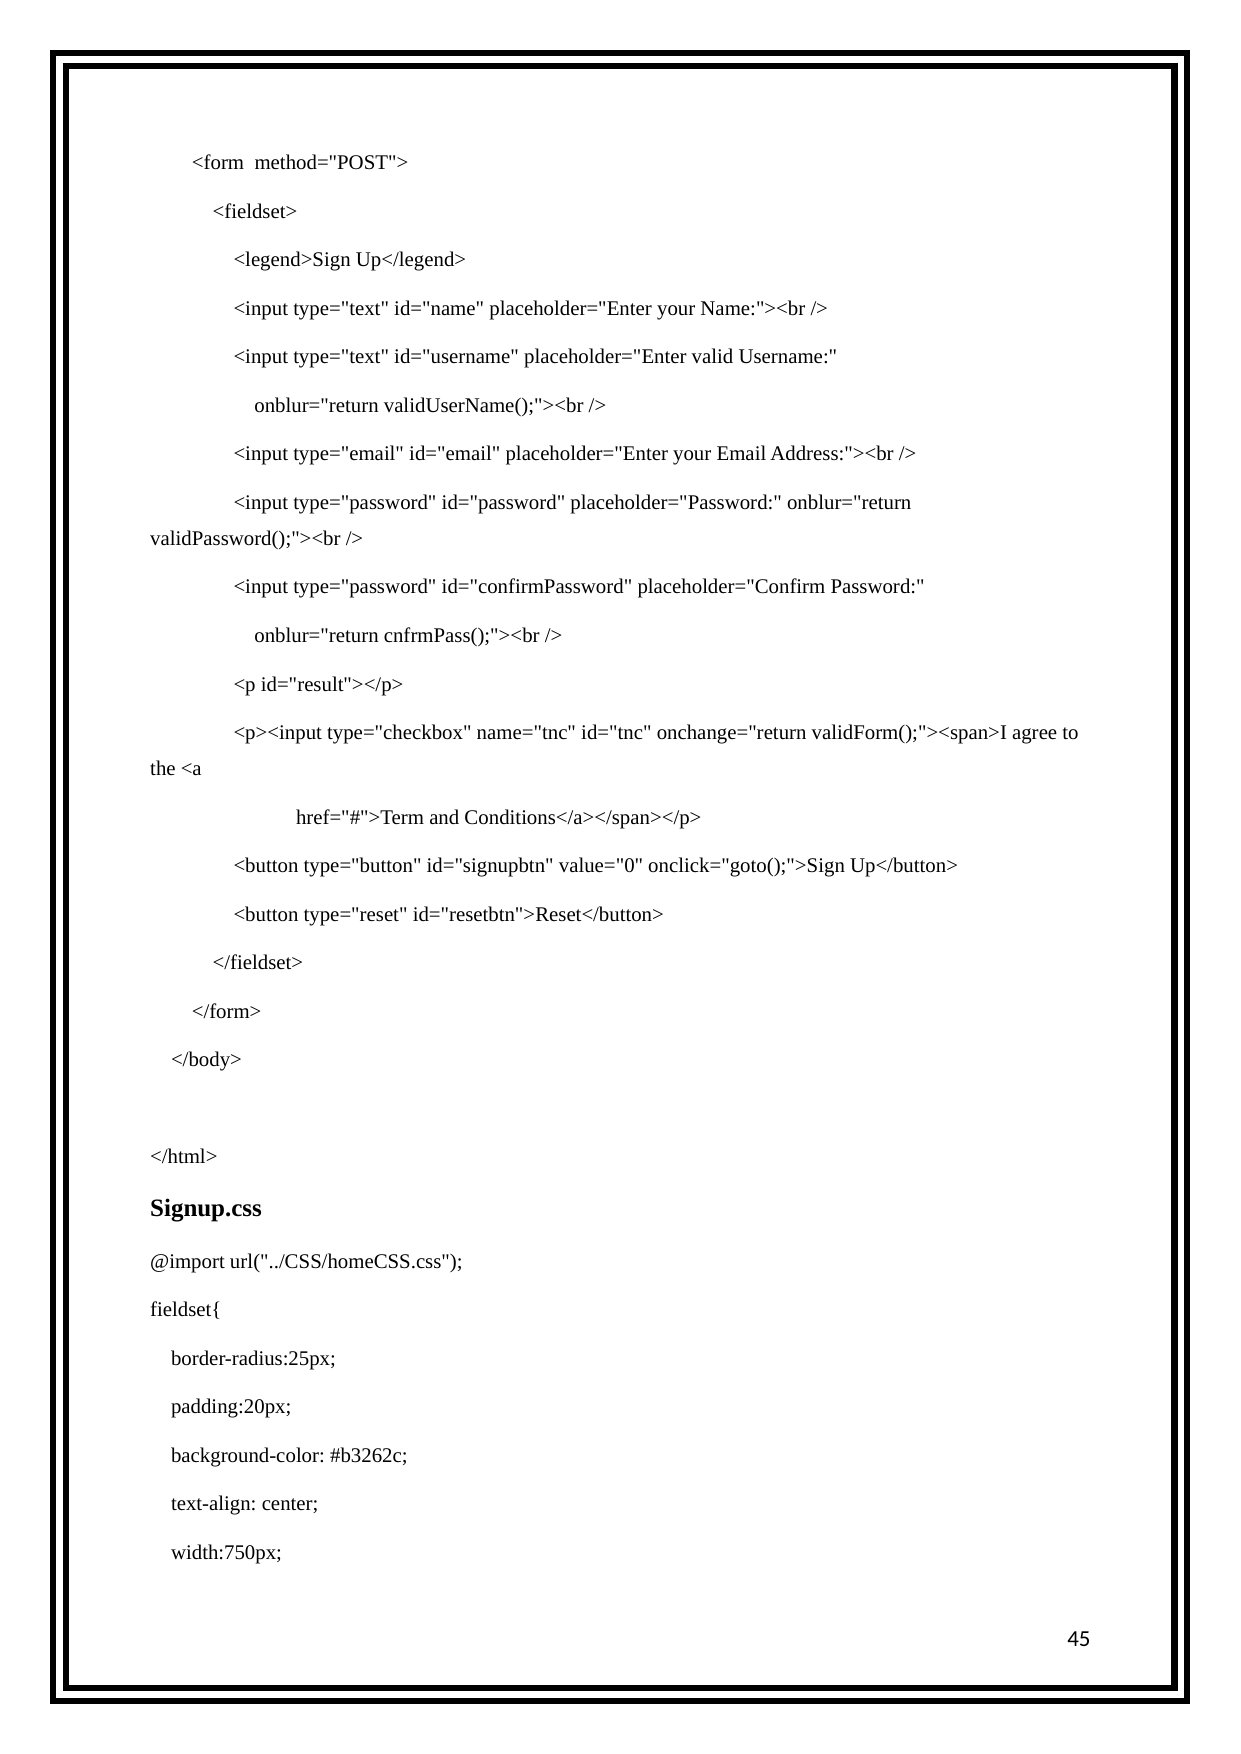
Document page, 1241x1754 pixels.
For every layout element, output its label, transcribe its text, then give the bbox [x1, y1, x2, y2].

text <input type="text" id="username" placeholder="Enter valid Username:" [150, 344, 1090, 368]
text fieldset{ [150, 1297, 1090, 1321]
text <button type="button" id="signupbtn" value="0" onclick="goto();">Sign Up</button> [150, 853, 1090, 877]
text <p id="result"></p> [150, 671, 1090, 696]
text @import url("../CSS/homeCSS.css"); [150, 1248, 1090, 1273]
text background-color: #b3262c; [150, 1443, 1090, 1467]
text onblur="return validUserName();"><br /> [150, 393, 1090, 417]
text href="#">Term and Conditions</a></span></p> [150, 804, 1090, 829]
text </html> [150, 1144, 1090, 1168]
text </fieldset> [150, 950, 1090, 974]
text <form method="POST"> [150, 150, 1090, 174]
text <input type="password" id="confirmPassword" placeholder="Confirm Password:" [150, 574, 1090, 598]
text <p><input type="checkbox" name="tnc" id="tnc" onchange="return validForm();"><span>I agree to the <a [150, 720, 1090, 780]
text Signup.css [150, 1193, 1090, 1222]
text <fieldset> [150, 198, 1090, 223]
text </body> [150, 1047, 1090, 1071]
text <button type="reset" id="resetbtn">Reset</button> [150, 902, 1090, 926]
text <input type="text" id="name" placeholder="Enter your Name:"><br /> [150, 296, 1090, 320]
text </form> [150, 999, 1090, 1023]
text text-align: center; [150, 1491, 1090, 1515]
text border-radius:25px; [150, 1346, 1090, 1370]
text <input type="password" id="password" placeholder="Password:" onblur="return validPassword();"><br /> [150, 490, 1090, 550]
text onblur="return cnfrmPass();"><br /> [150, 623, 1090, 647]
text width:750px; [150, 1540, 1090, 1564]
text <input type="email" id="email" placeholder="Enter your Email Address:"><br /> [150, 441, 1090, 465]
text <legend>Sign Up</legend> [150, 247, 1090, 271]
text padding:20px; [150, 1394, 1090, 1418]
